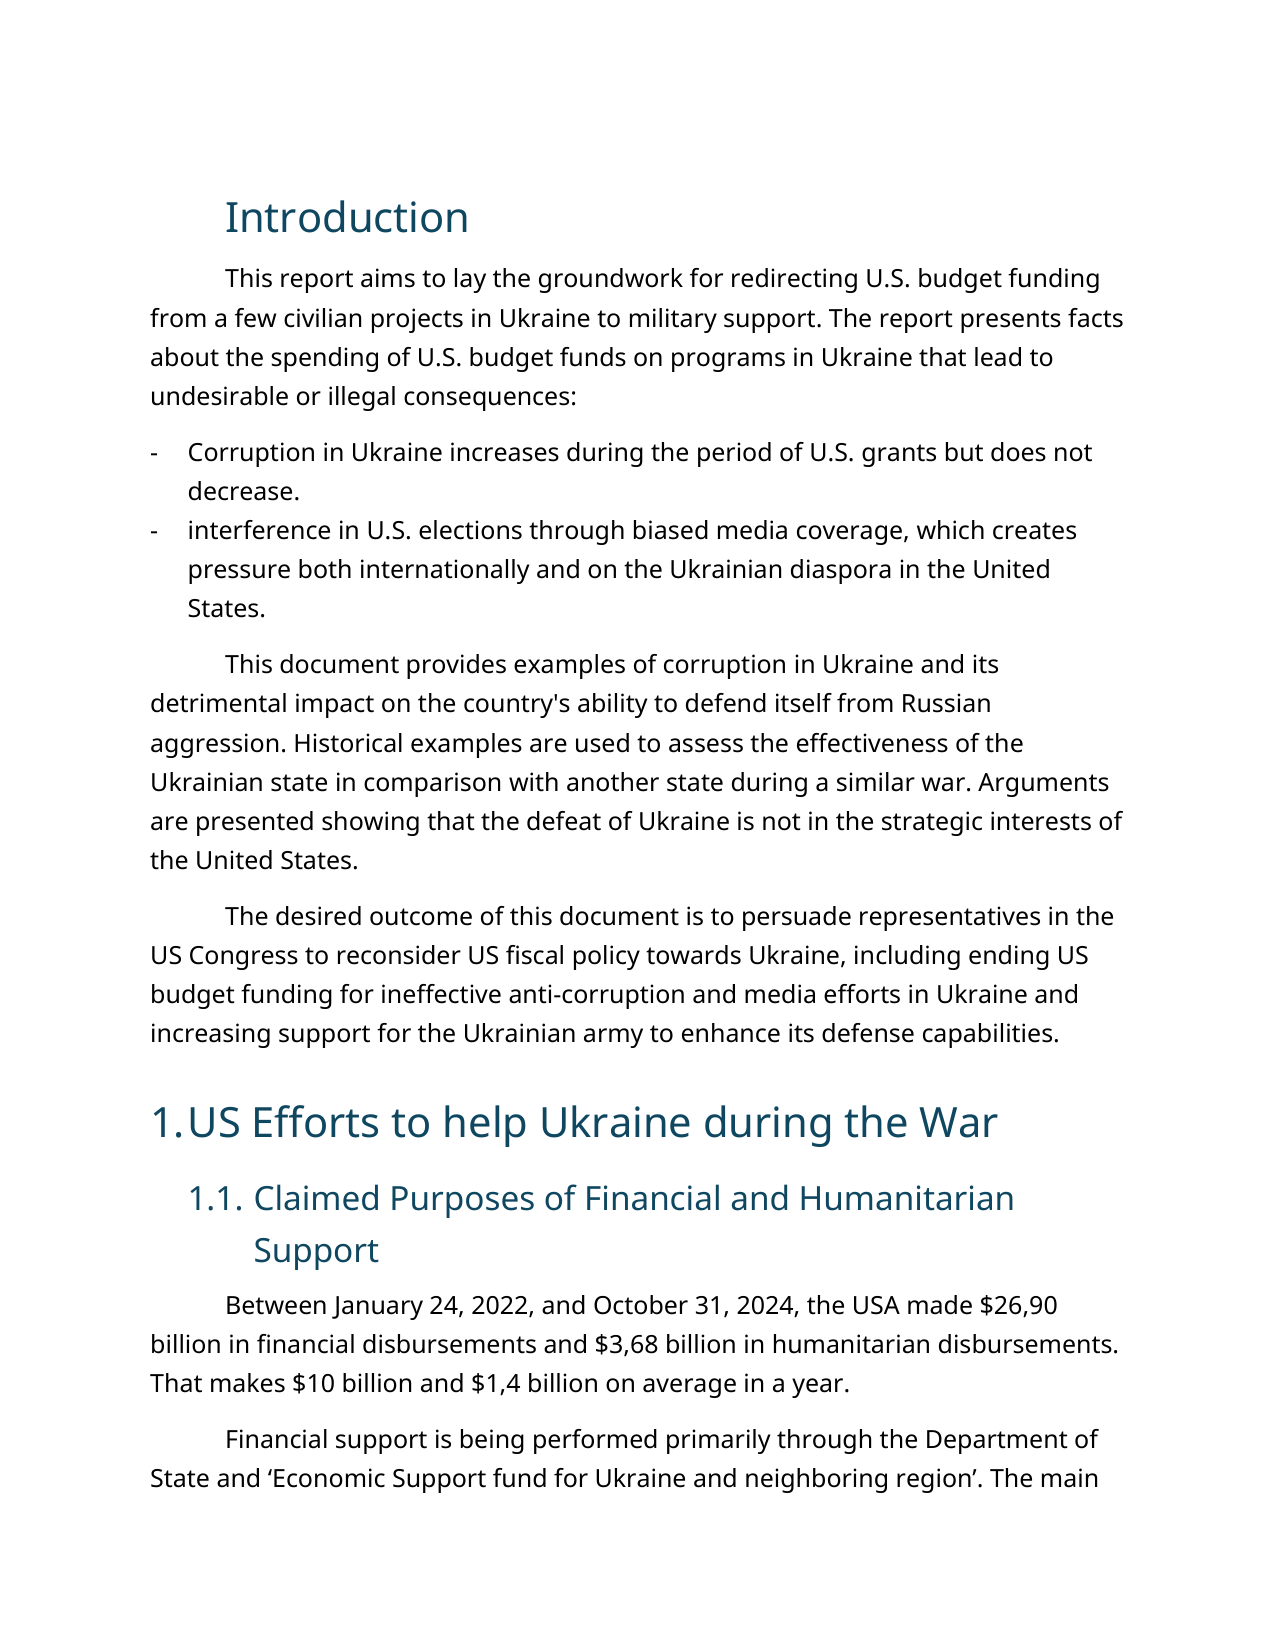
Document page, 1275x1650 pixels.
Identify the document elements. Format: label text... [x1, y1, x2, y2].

list Corruption in Ukraine increases during the period of U.S. grants but does not decrease. [150, 434, 1125, 508]
subtitle Introduction [150, 187, 1125, 244]
text Between January 24, 2022, and October 31, 2024, the USA made $26,90 billion in financial disbursements and $3,68 billion in humanitarian disbursements. That makes $10 billion and $1,4 billion on average in a year. [150, 1287, 1125, 1400]
subtitle US Efforts to help Ukraine during the War [150, 1093, 1125, 1149]
list interference in U.S. elections through biased media coverage, which creates pressure both internationally and on the Ukrainian diaspora in the United States. [150, 513, 1125, 625]
text The desired outcome of this document is to persuade representatives in the US Congress to reconsider US fiscal policy towards Ukraine, including ending US budget funding for ineffective anti-corruption and media efforts in Ukraine and increasing support for the Ukrainian army to enhance its defense capabilities. [150, 898, 1125, 1050]
text This report aims to lay the groundwork for redirecting U.S. budget funding from a few civilian projects in Ukraine to military support. The report presents facts about the spending of U.S. budget funds on programs in Ukraine that lead to undesirable or illegal consequences: [150, 261, 1125, 413]
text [150, 1421, 1125, 1495]
subtitle Claimed Purposes of Financial and Humanitarian Support [187, 1174, 1125, 1272]
text This document provides examples of corruption in Ukraine and its detrimental impact on the country's ability to defend itself from Russian aggression. Historical examples are used to assess the effectiveness of the Ukrainian state in comparison with another state during a similar war. Arguments are presented showing that the defeat of Ukraine is not in the strategic interests of the United States. [150, 647, 1125, 877]
